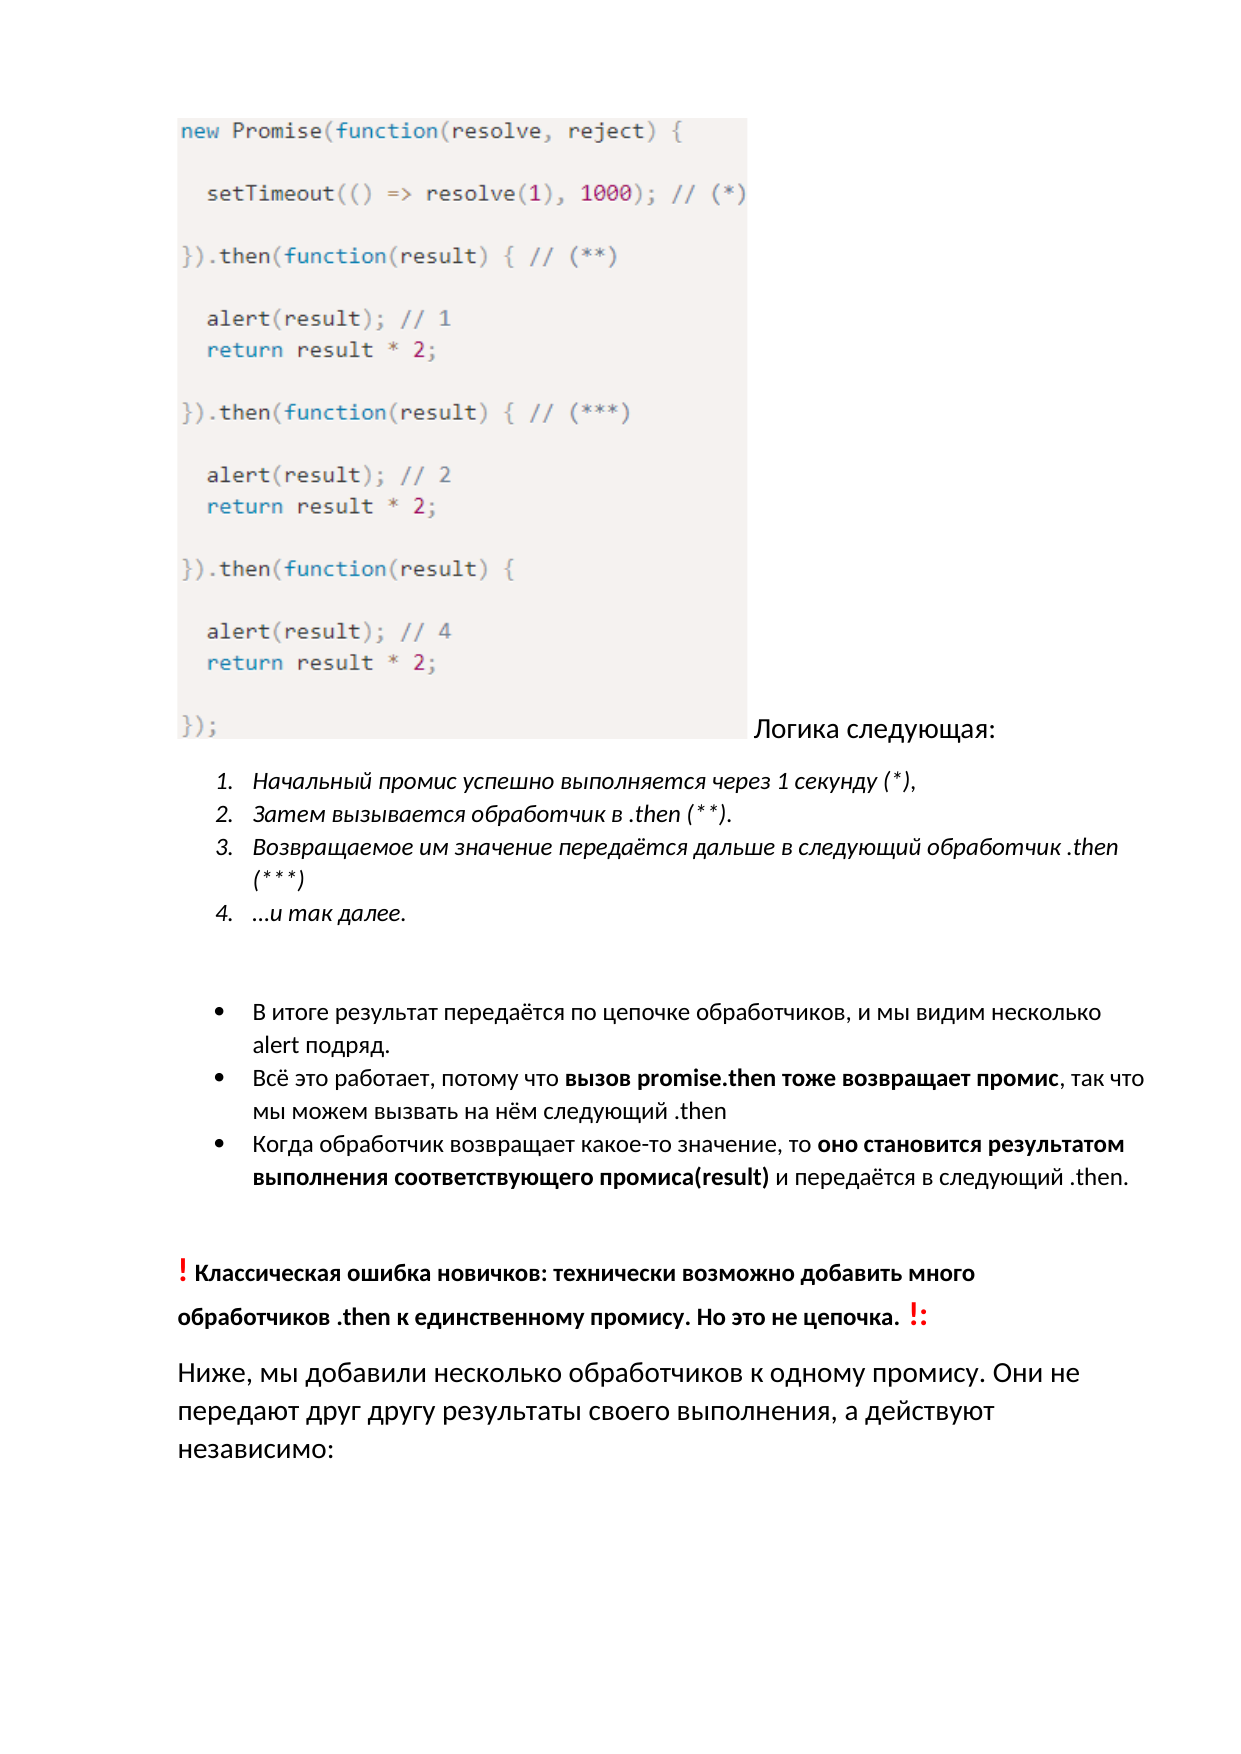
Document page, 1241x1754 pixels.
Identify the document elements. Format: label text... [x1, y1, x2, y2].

list Затем вызывается обработчик в .then (**). [215, 798, 1152, 829]
list В итоге результат передаётся по цепочке обработчиков, и мы видим несколько alert подряд. [215, 996, 1152, 1059]
list Начальный промис успешно выполняется через 1 секунду (*), [215, 765, 1152, 796]
list Всё это работает, потому что вызов promise.then тоже возвращает промис, так что мы можем вызвать на нём следующий .then [215, 1062, 1152, 1125]
list Когда обработчик возвращает какое-то значение, то оно становится результатом выполнения соответствующего промиса(result) и передаётся в следующий .then. [215, 1128, 1152, 1230]
list …и так далее. [215, 897, 1152, 927]
text Ниже, мы добавили несколько обработчиков к одному промису. Они не передают друг другу результаты своего выполнения, а действуют независимо: [177, 1354, 1152, 1466]
text ! Классическая ошибка новичков: технически возможно добавить много обработчиков .then к единственному промису. Но это не цепочка. !: [177, 1249, 1152, 1334]
list Возвращаемое им значение передаётся дальше в следующий обработчик .then (***) [215, 831, 1152, 894]
picture [177, 118, 748, 739]
